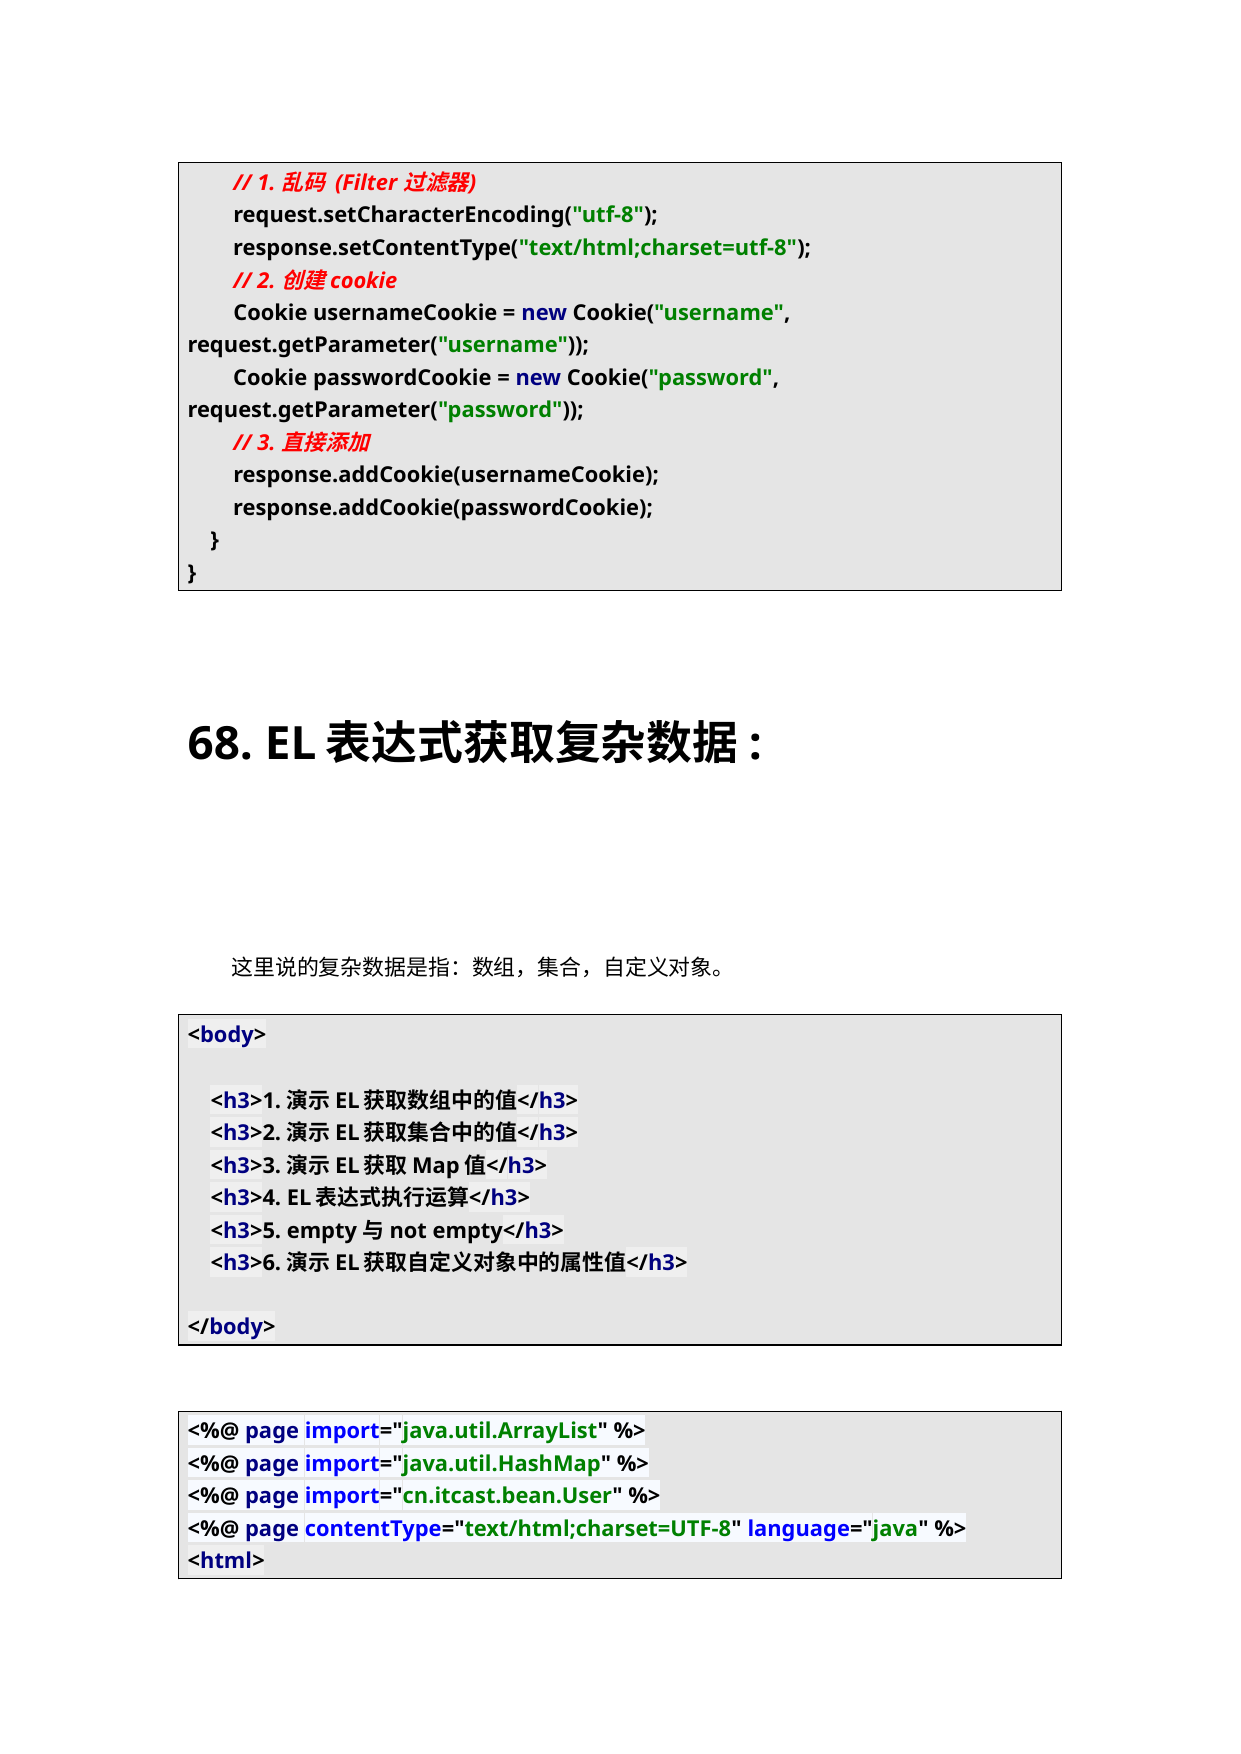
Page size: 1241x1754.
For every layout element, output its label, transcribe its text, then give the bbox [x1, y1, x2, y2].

text 这里说的复杂数据是指：数组，集合，自定义对象。 [187, 949, 1053, 982]
text <body> <h3>1. 演示EL获取数组中的值</h3> <h3>2. 演示EL获取集合中的值</h3> <h3>3. 演示EL获取Map值</h3> <h3>4. EL表达式执行运算</h3> <h3>5. empty 与 not empty</h3> <h3>6. 演示EL获取自定义对象中的属性值</h3> </body> [179, 1015, 1061, 1344]
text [179, 163, 1061, 590]
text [179, 1412, 1061, 1578]
subtitle 68. EL表达式获取复杂数据 : [187, 691, 1053, 789]
